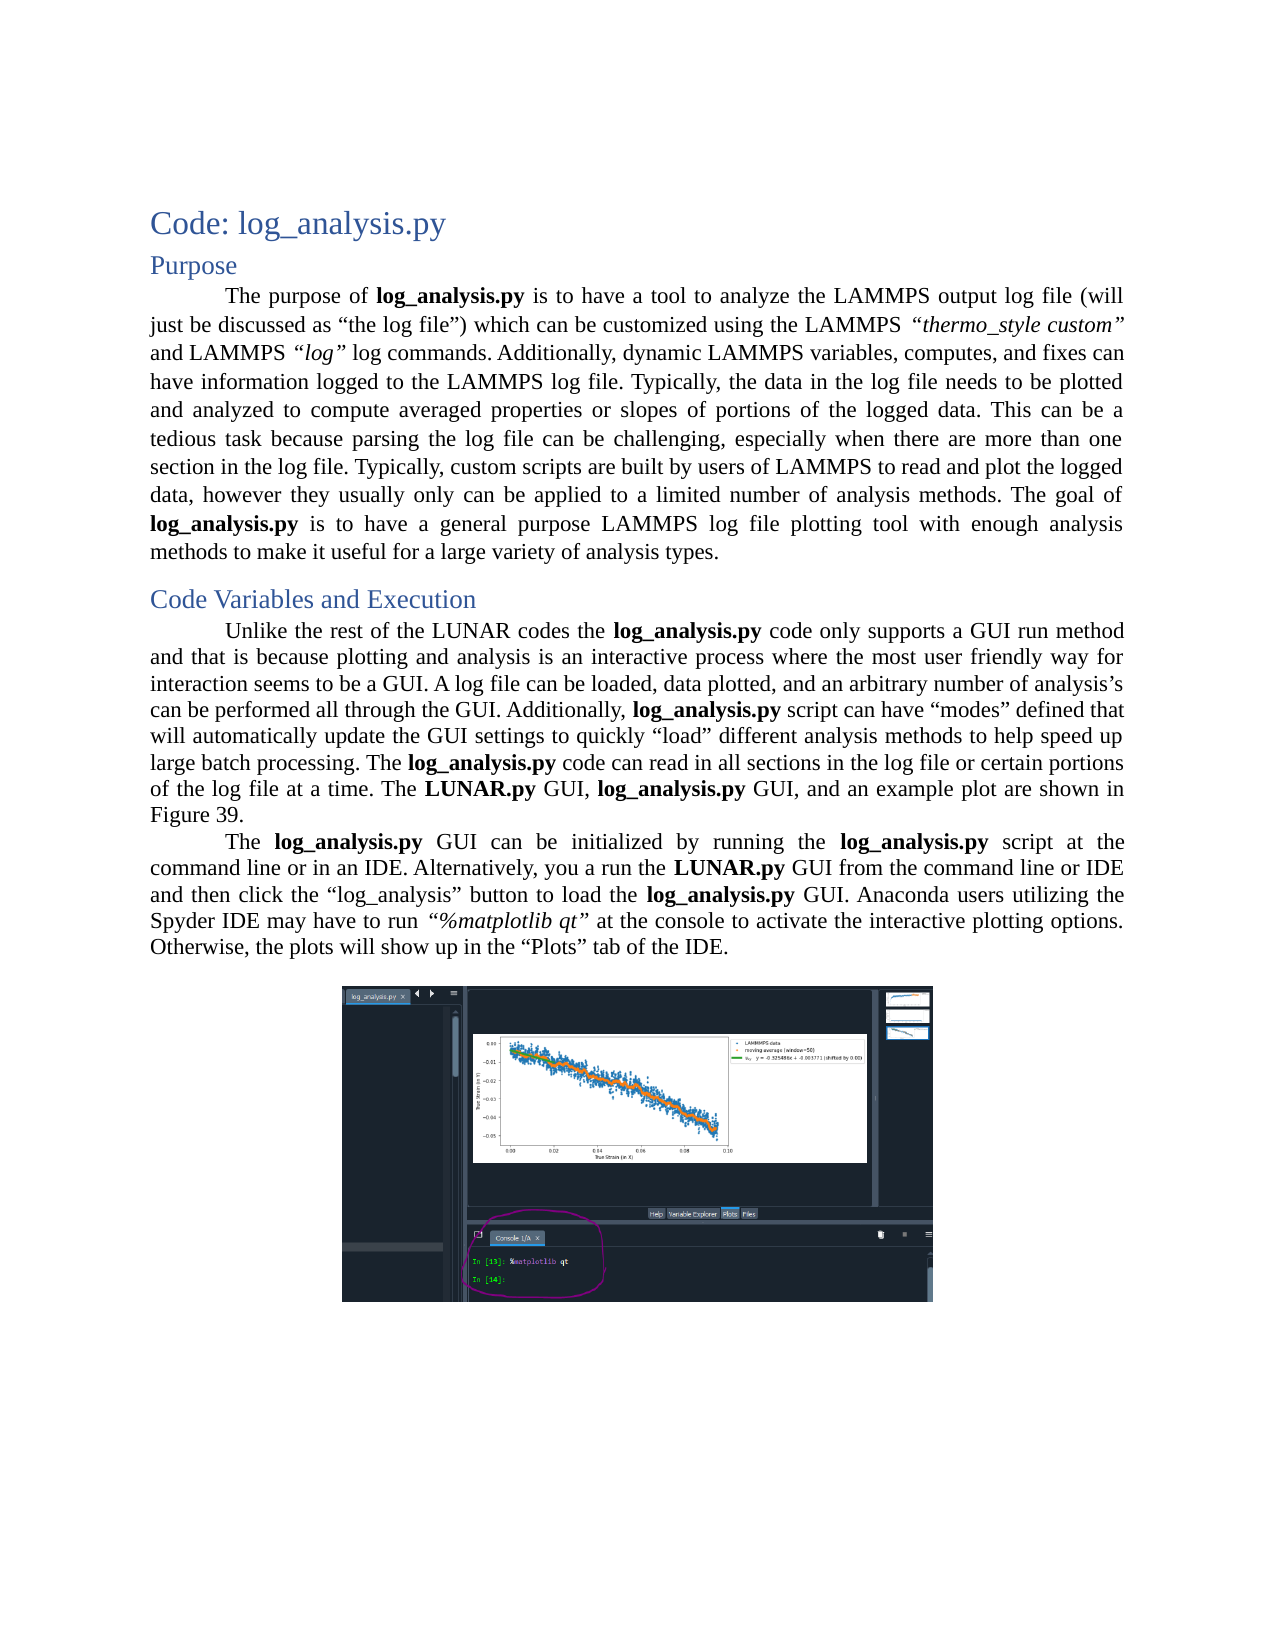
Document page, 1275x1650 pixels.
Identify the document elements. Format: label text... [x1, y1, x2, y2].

text The purpose of log_analysis.py is to have a tool to analyze the LAMMPS output log file (will just be discussed as “the log file”) which can be customized using the LAMMPS “thermo_style custom” and LAMMPS “log” log commands. Additionally, dynamic LAMMPS variables, computes, and fixes can have information logged to the LAMMPS log file. Typically, the data in the log file needs to be plotted and analyzed to compute averaged properties or slopes of portions of the logged data. This can be a tedious task because parsing the log file can be challenging, especially when there are more than one section in the log file. Typically, custom scripts are built by users of LAMMPS to read and plot the logged data, however they usually only can be applied to a limited number of analysis methods. The goal of log_analysis.py is to have a general purpose LAMMPS log file plotting tool with enough analysis methods to make it useful for a large variety of analysis types. [150, 282, 1125, 565]
subtitle Code Variables and Execution [150, 583, 1125, 615]
text The log_analysis.py GUI can be initialized by running the log_analysis.py script at the command line or in an IDE. Alternatively, you a run the LUNAR.py GUI from the command line or IDE and then click the “log_analysis” button to load the log_analysis.py GUI. Anaconda users utilizing the Spyder IDE may have to run “%matplotlib qt” at the console to activate the interactive plotting options. Otherwise, the plots will show up in the “Plots” tab of the IDE. [150, 828, 1125, 960]
picture [342, 986, 933, 1302]
text Unlike the rest of the LUNAR codes the log_analysis.py code only supports a GUI run method and that is because plotting and analysis is an interactive process where the most user friendly way for interaction seems to be a GUI. A log file can be loaded, data plotted, and an arbitrary number of analysis’s can be performed all through the GUI. Additionally, log_analysis.py script can have “modes” defined that will automatically update the GUI settings to quickly “load” different analysis methods to help speed up large batch processing. The log_analysis.py code can read in all sections in the log file or certain portions of the log file at a time. The LUNAR.py GUI, log_analysis.py GUI, and an example plot are shown in Figure 39. [150, 617, 1125, 828]
subtitle Purpose [150, 249, 1125, 280]
subtitle Code: log_analysis.py [150, 203, 1125, 242]
